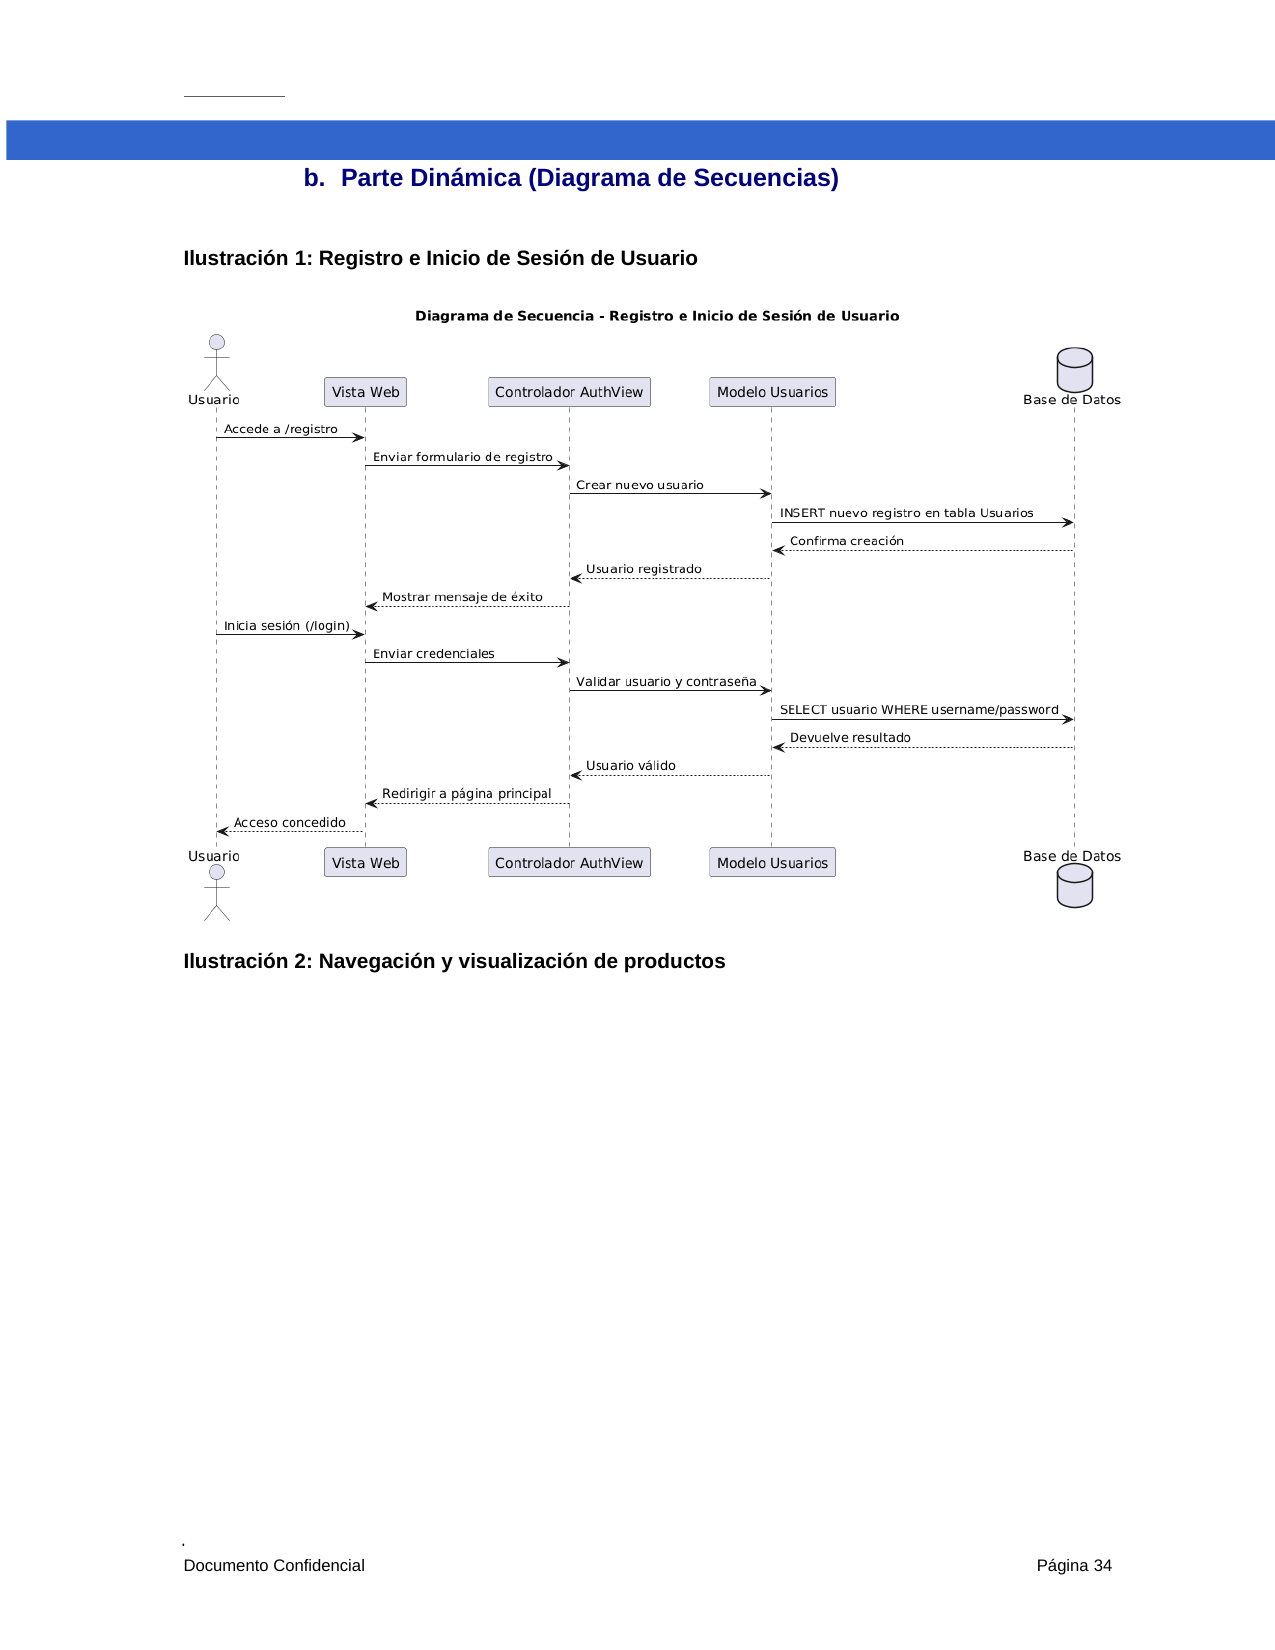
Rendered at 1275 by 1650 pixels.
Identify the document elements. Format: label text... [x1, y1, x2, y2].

text Ilustración 2: Navegación y visualización de productos [183, 948, 1125, 972]
picture [183, 293, 1125, 925]
list Parte Dinámica (Diagrama de Secuencias) [303, 162, 1125, 191]
text Ilustración 1: Registro e Inicio de Sesión de Usuario [183, 245, 1125, 269]
